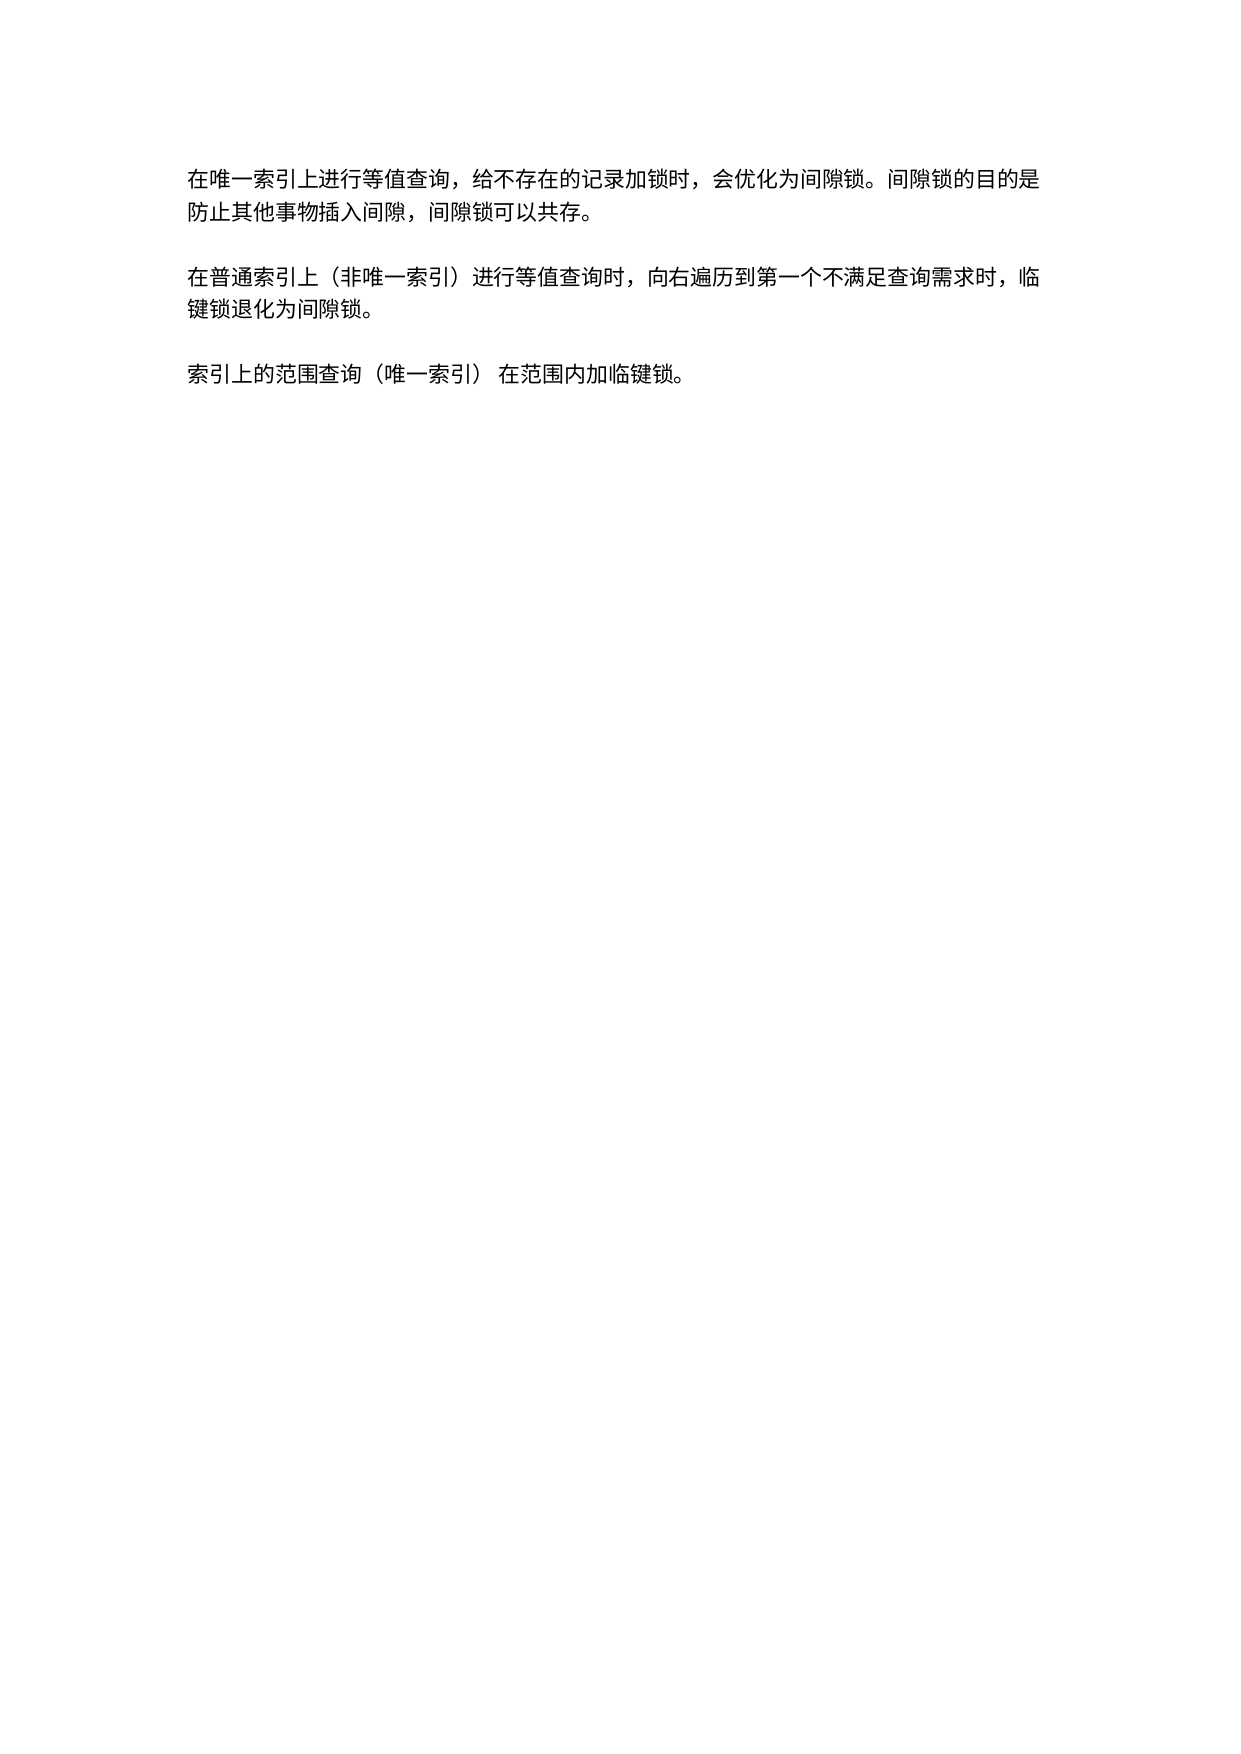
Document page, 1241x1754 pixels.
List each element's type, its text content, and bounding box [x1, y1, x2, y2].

list 在普通索引上（非唯一索引）进行等值查询时，向右遍历到第一个不满足查询需求时，临键锁退化为间隙锁。 [187, 259, 1053, 324]
list 在唯一索引上进行等值查询，给不存在的记录加锁时，会优化为间隙锁。间隙锁的目的是防止其他事物插入间隙，间隙锁可以共存。 [187, 162, 1053, 227]
list 索引上的范围查询（唯一索引） 在范围内加临键锁。 [187, 357, 1053, 389]
